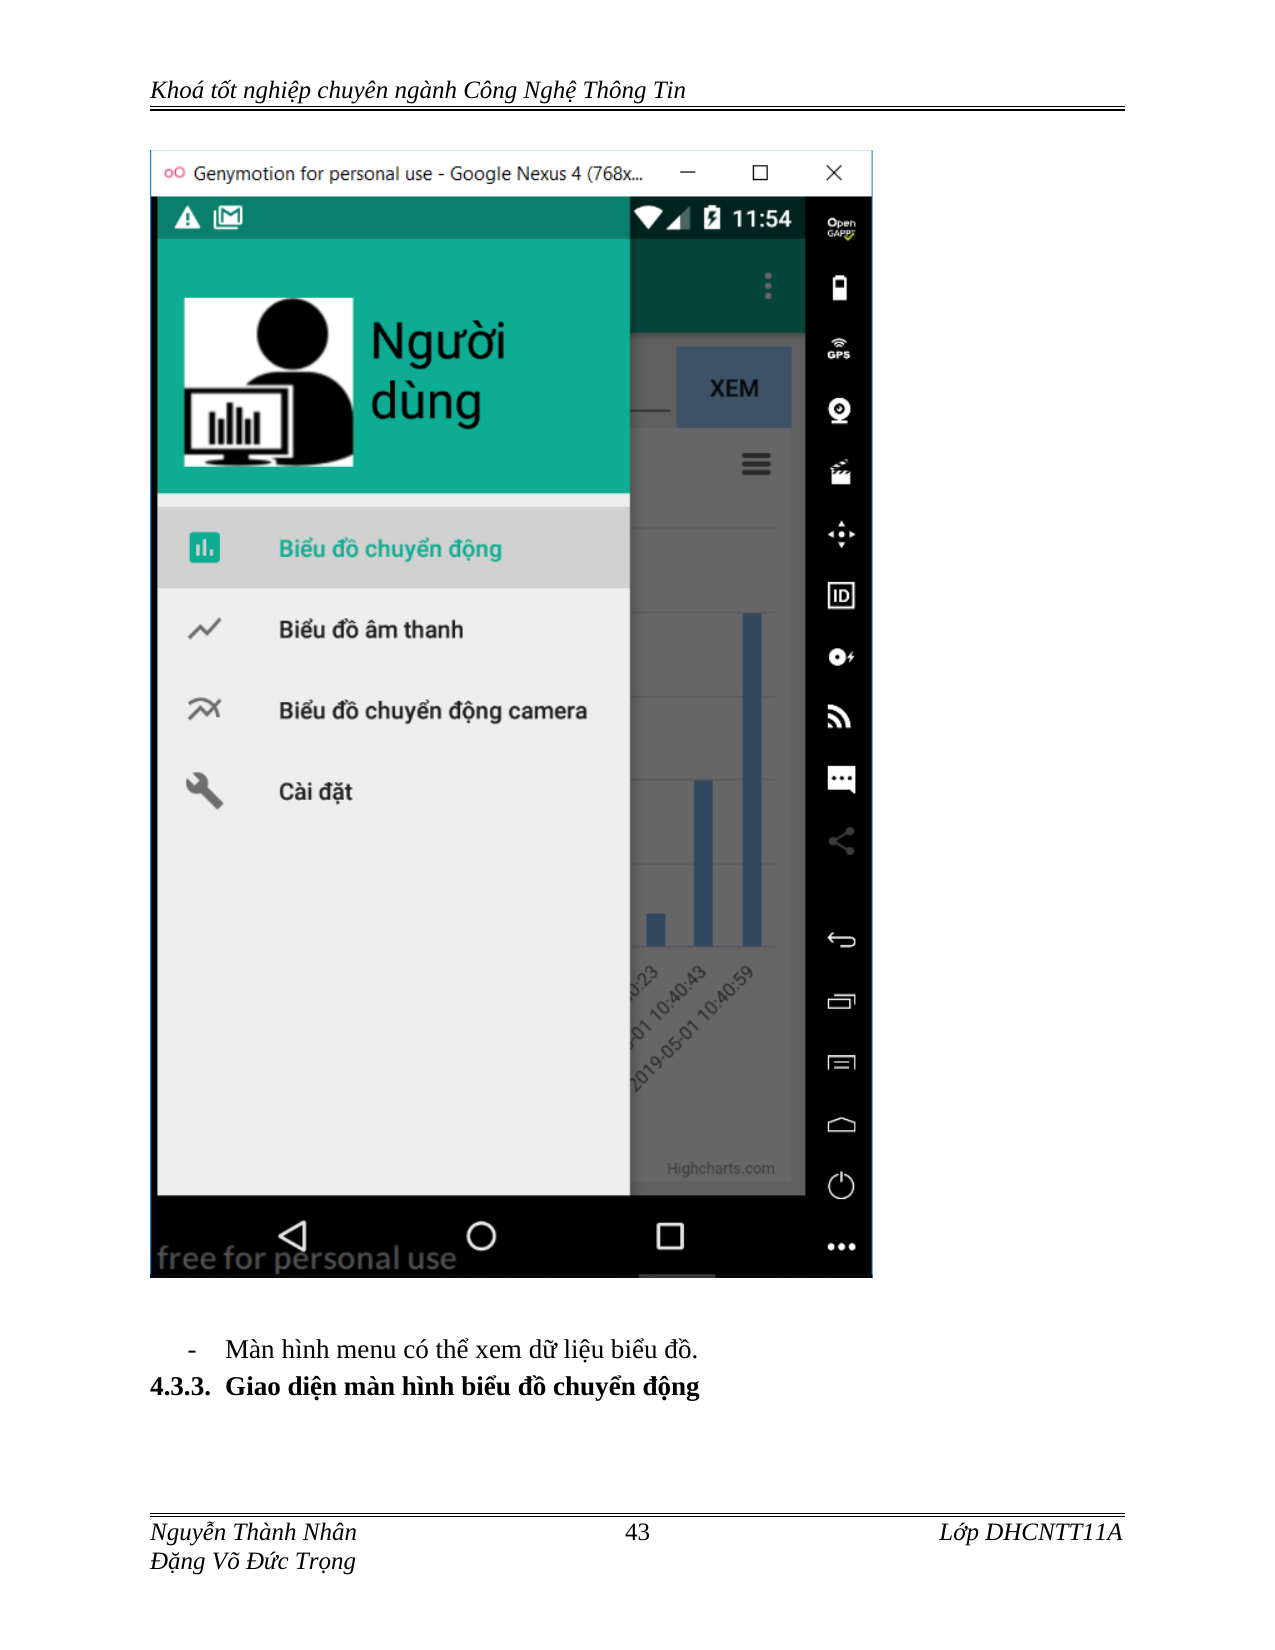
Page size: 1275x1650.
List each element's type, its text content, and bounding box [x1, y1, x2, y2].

list Giao diện màn hình biểu đồ chuyển động [150, 1370, 1125, 1402]
picture [150, 150, 873, 1278]
list Màn hình menu có thể xem dữ liệu biểu đồ. [187, 1333, 1125, 1364]
